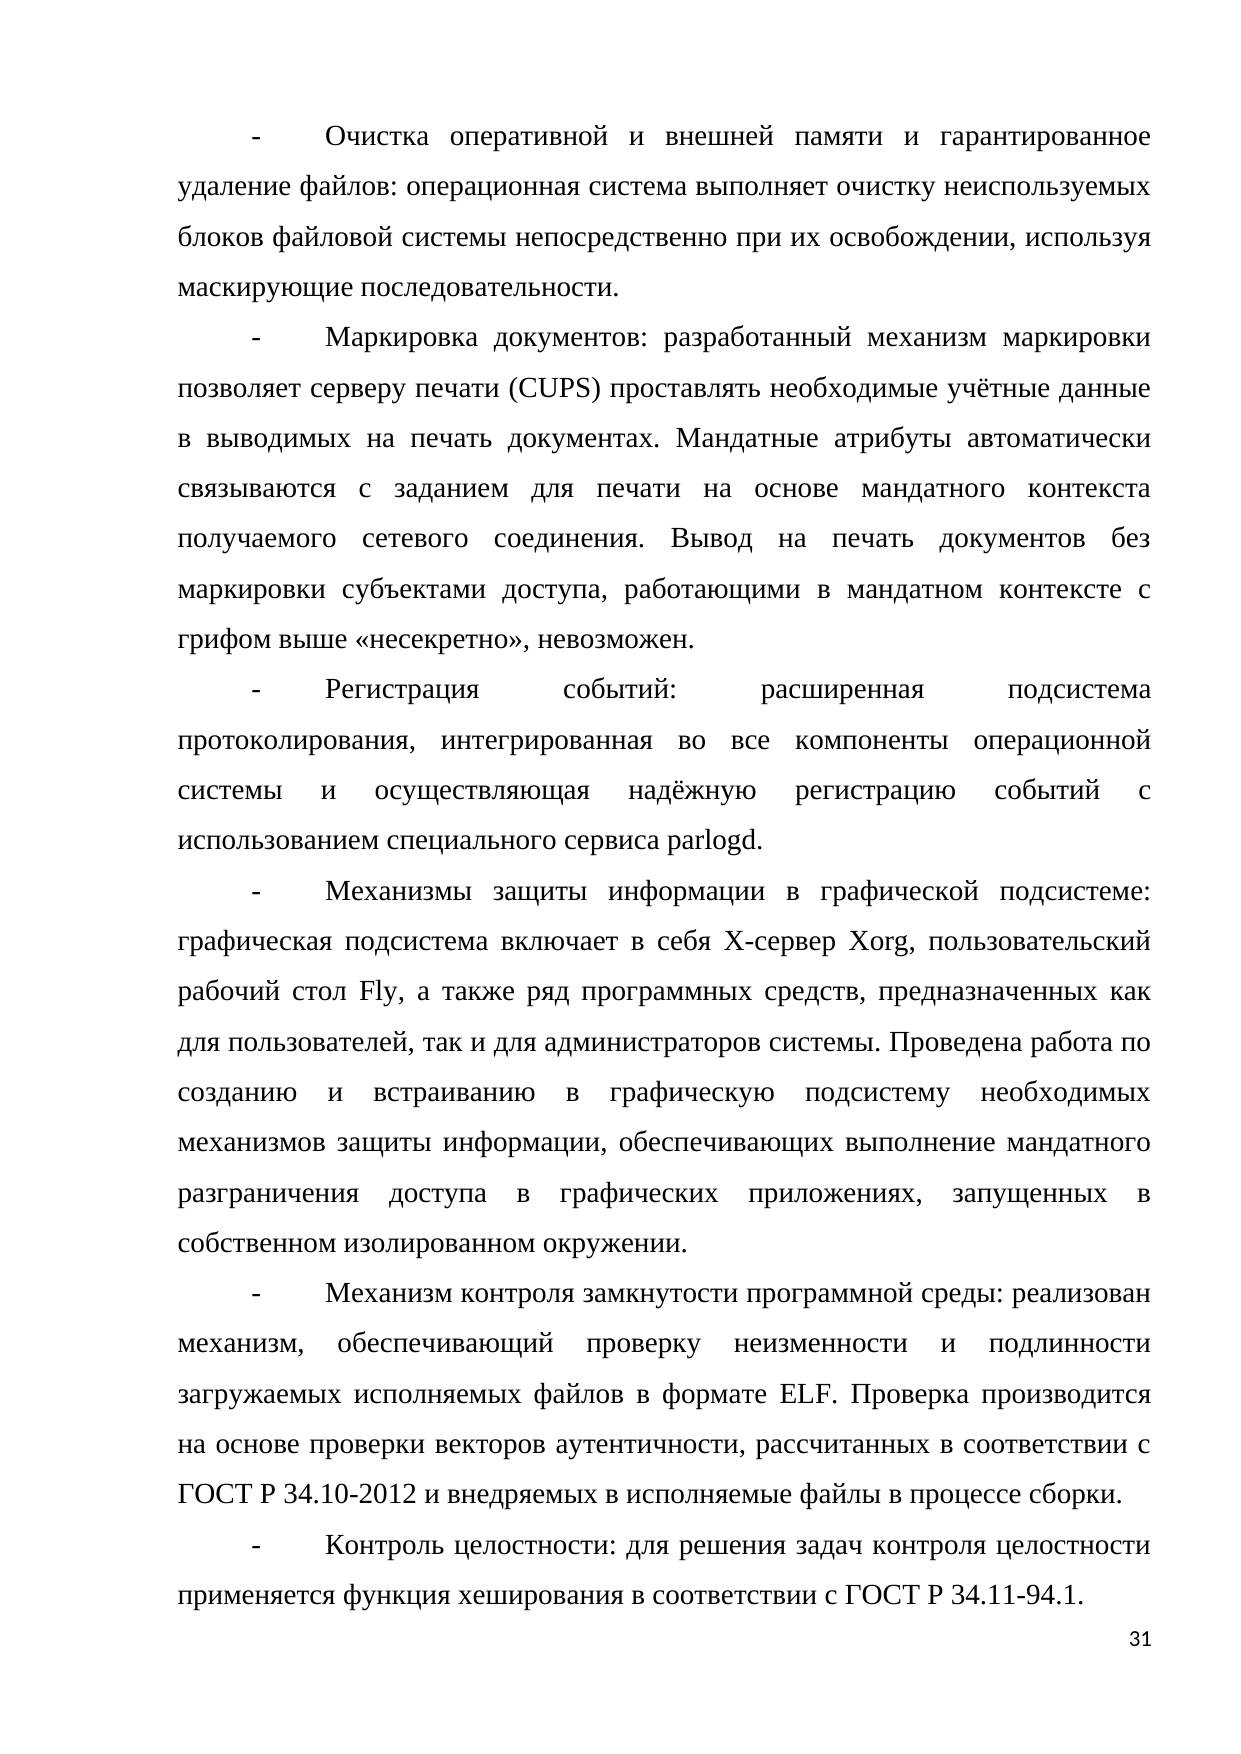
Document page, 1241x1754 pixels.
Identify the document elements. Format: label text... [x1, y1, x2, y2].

text - Очистка оперативной и внешней памяти и гарантированное удаление файлов: операционная система выполняет очистку неиспользуемых блоков файловой системы непосредственно при их освобождении, используя маскирующие последовательности. [177, 118, 1152, 303]
text - Маркировка документов: разработанный механизм маркировки позволяет серверу печати (CUPS) проставлять необходимые учётные данные в выводимых на печать документах. Мандатные атрибуты автоматически связываются с заданием для печати на основе мандатного контекста получаемого сетевого соединения. Вывод на печать документов без маркировки субъектами доступа, работающими в мандатном контексте с грифом выше «несекретно», невозможен. [177, 319, 1152, 655]
text - Регистрация событий: расширенная подсистема протоколирования, интегрированная во все компоненты операционной системы и осуществляющая надёжную регистрацию событий с использованием специального сервиса parlogd. [177, 672, 1152, 856]
text - Механизм контроля замкнутости программной среды: реализован механизм, обеспечивающий проверку неизменности и подлинности загружаемых исполняемых файлов в формате ELF. Проверка производится на основе проверки векторов аутентичности, рассчитанных в соответствии с ГОСТ Р 34.10-2012 и внедряемых в исполняемые файлы в процессе сборки. [177, 1275, 1152, 1510]
text - Контроль целостности: для решения задач контроля целостности применяется функция хеширования в соответствии с ГОСТ Р 34.11-94.1. [177, 1527, 1152, 1611]
text - Механизмы защиты информации в графической подсистеме: графическая подсистема включает в себя Х-сервер Xorg, пользовательский рабочий стол Fly, а также ряд программных средств, предназначенных как для пользователей, так и для администраторов системы. Проведена работа по созданию и встраиванию в графическую подсистему необходимых механизмов защиты информации, обеспечивающих выполнение мандатного разграничения доступа в графических приложениях, запущенных в собственном изолированном окружении. [177, 873, 1152, 1258]
